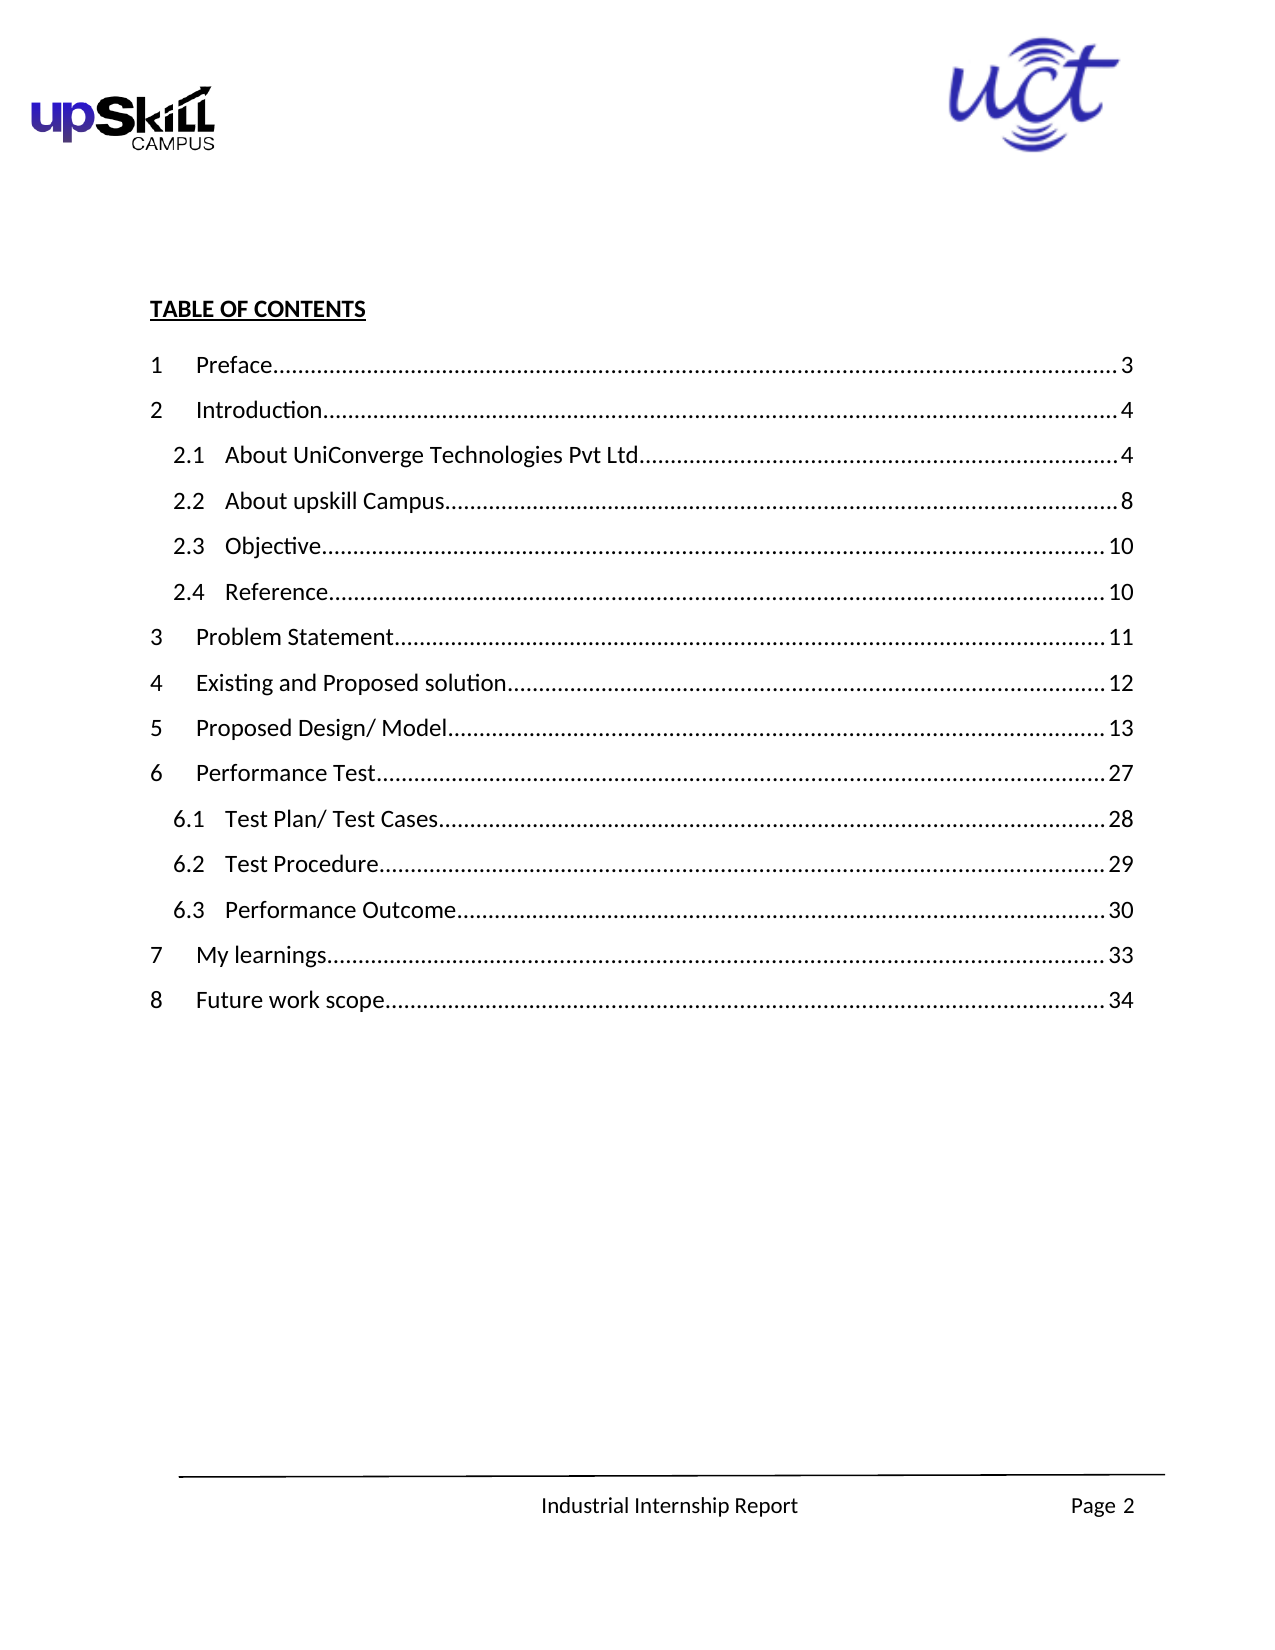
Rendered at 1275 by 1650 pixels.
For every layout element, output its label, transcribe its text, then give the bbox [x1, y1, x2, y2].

text 6.3 Performance Outcome 30 [173, 894, 1134, 924]
text 6.2 Test Procedure 29 [173, 848, 1134, 879]
text 2.4 Reference 10 [173, 576, 1134, 606]
text 2.2 About upskill Campus 8 [173, 485, 1134, 516]
text TABLE OF CONTENTS [150, 293, 1134, 323]
text 6 Performance Test 27 [150, 758, 1134, 788]
text 1 Preface 3 [150, 349, 1134, 379]
text 5 Proposed Design/ Model 13 [150, 712, 1134, 743]
text 6.1 Test Plan/ Test Cases 28 [173, 803, 1134, 833]
text 7 My learnings 33 [150, 939, 1134, 970]
text 2.1 About UniConverge Technologies Pvt Ltd 4 [173, 440, 1134, 470]
text 2.3 Objective 10 [173, 531, 1134, 561]
text 2 Introduction 4 [150, 394, 1134, 425]
text 8 Future work scope 34 [150, 985, 1134, 1015]
text 4 Existing and Proposed solution 12 [150, 667, 1134, 697]
picture [0, 73, 246, 154]
text 3 Problem Statement 11 [150, 621, 1134, 652]
picture [946, 28, 1125, 154]
